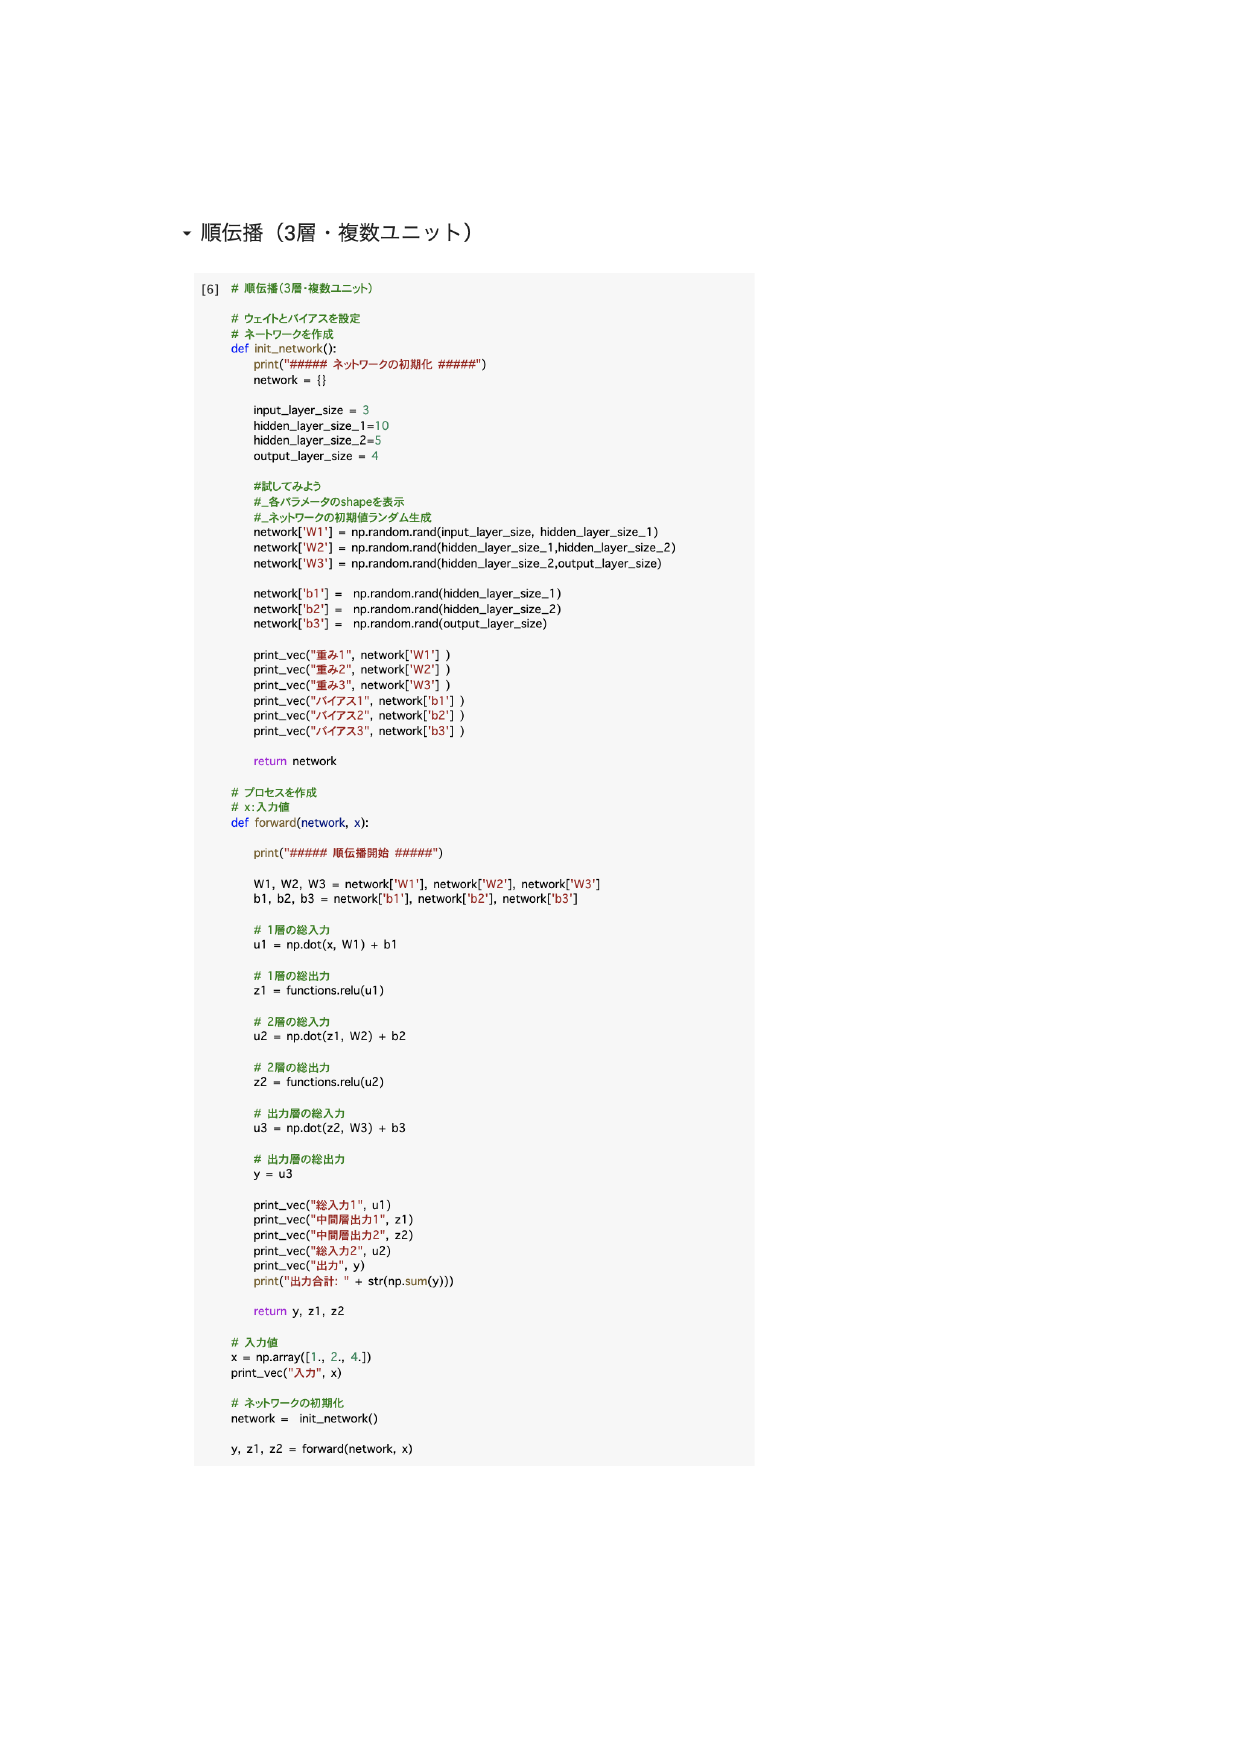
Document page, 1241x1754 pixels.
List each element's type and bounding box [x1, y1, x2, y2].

picture [177, 216, 755, 1467]
